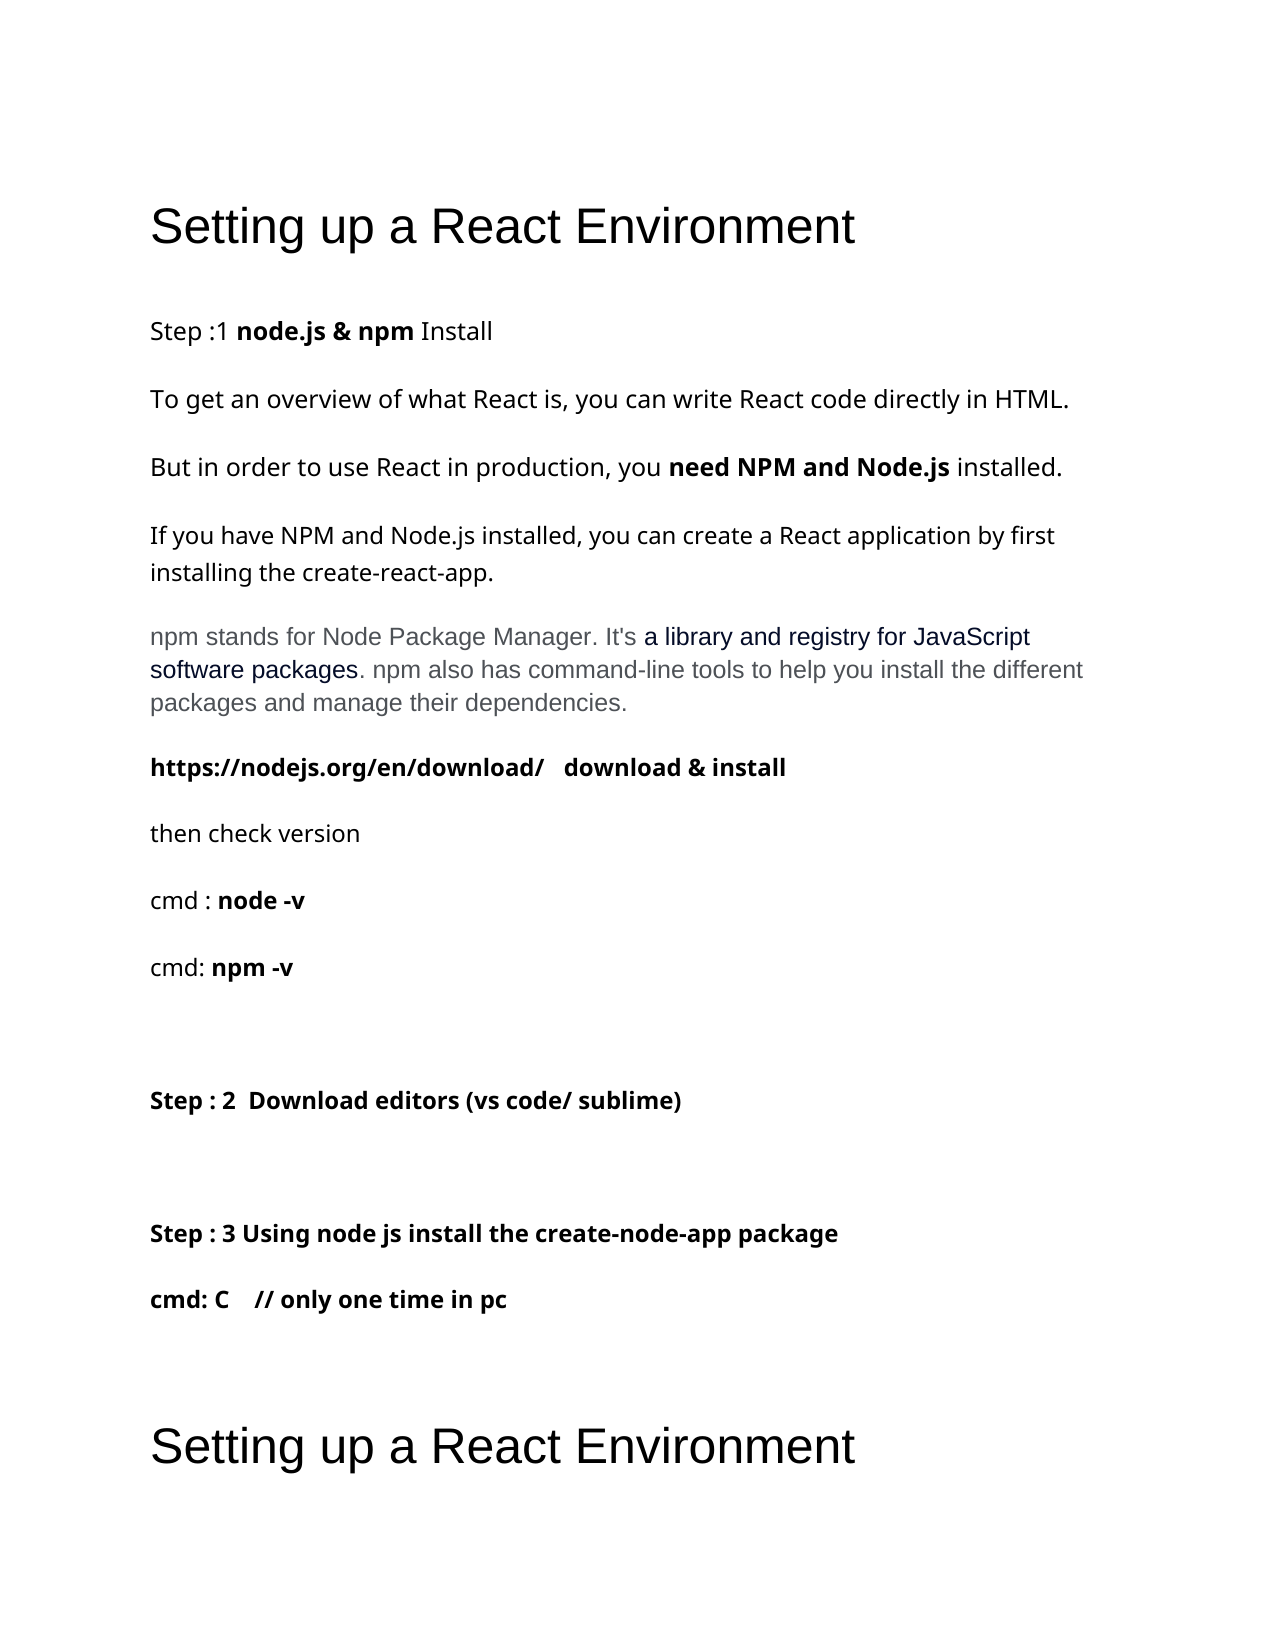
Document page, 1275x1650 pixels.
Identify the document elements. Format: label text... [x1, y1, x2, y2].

text But in order to use React in production, you need NPM and Node.js installed. [150, 450, 1125, 484]
text Step : 3 Using node js install the create-node-app package [150, 1217, 1125, 1249]
text cmd: npm -v [150, 950, 1125, 983]
text https://nodejs.org/en/download/ download & install [150, 751, 1125, 783]
text Step : 2 Download editors (vs code/ sublime) [150, 1083, 1125, 1116]
text To get an overview of what React is, you can write React code directly in HTML. [150, 382, 1125, 416]
text npm stands for Node Package Manager. It's a library and registry for JavaScript software packages. npm also has command-line tools to help you install the different packages and manage their dependencies. [150, 622, 1125, 717]
text then check version [150, 817, 1125, 850]
text Step :1 node.js & npm Install [150, 313, 1125, 347]
subtitle Setting up a React Environment [150, 150, 1125, 284]
text cmd: C // only one time in pc [150, 1283, 1125, 1316]
text cmd : node -v [150, 884, 1125, 916]
text If you have NPM and Node.js installed, you can create a React application by first installing the create-react-app. [150, 518, 1125, 588]
subtitle Setting up a React Environment [150, 1416, 1125, 1474]
